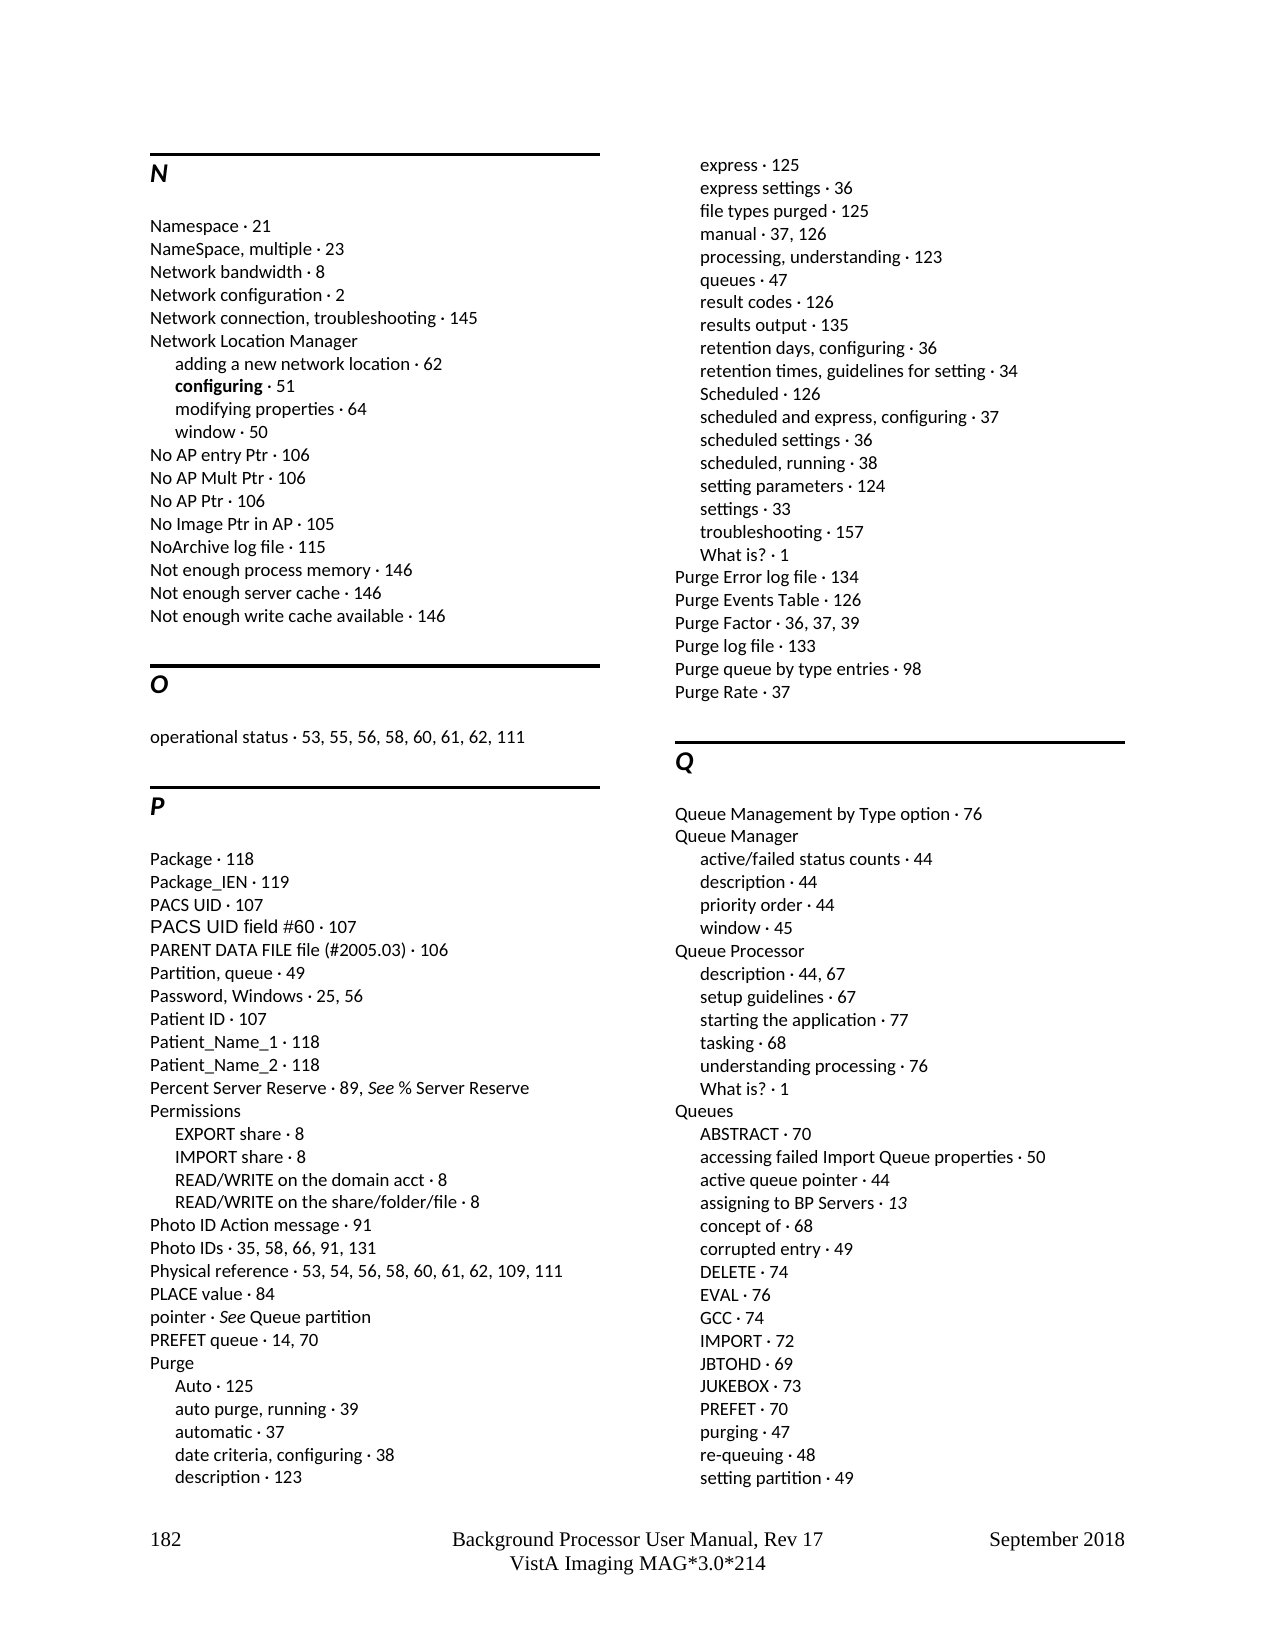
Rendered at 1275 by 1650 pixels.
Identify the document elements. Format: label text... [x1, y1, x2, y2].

text Queue Processor [675, 939, 1125, 962]
text Patient_Name_1 · 118 [150, 1030, 600, 1053]
text Photo IDs · 35, 58, 66, 91, 131 [150, 1237, 600, 1259]
text PACS UID · 107 [150, 893, 600, 916]
text active queue pointer · 44 [700, 1168, 1125, 1191]
text scheduled, running · 38 [700, 451, 1125, 474]
text retention times, guidelines for setting · 34 [700, 359, 1125, 382]
text configuring · 51 [175, 375, 600, 398]
text IMPORT · 72 [700, 1329, 1125, 1352]
text No Image Ptr in AP · 105 [150, 512, 600, 535]
text automatic · 37 [175, 1420, 600, 1443]
text concept of · 68 [700, 1214, 1125, 1237]
text date criteria, configuring · 38 [175, 1443, 600, 1466]
text description · 44 [700, 871, 1125, 893]
text Purge Error log file · 134 [675, 566, 1125, 588]
text adding a new network location · 62 [175, 352, 600, 375]
text assigning to BP Servers · 13 [700, 1191, 1125, 1214]
text priority order · 44 [700, 893, 1125, 916]
text express settings · 36 [700, 176, 1125, 199]
text corrupted entry · 49 [700, 1237, 1125, 1260]
text re-queuing · 48 [700, 1443, 1125, 1466]
text JUKEBOX · 73 [700, 1375, 1125, 1398]
subtitle Q [675, 744, 1125, 777]
text setup guidelines · 67 [700, 985, 1125, 1008]
text results output · 135 [700, 313, 1125, 336]
text settings · 33 [700, 497, 1125, 520]
text starting the application · 77 [700, 1008, 1125, 1031]
text PARENT DATA FILE file (#2005.03) · 106 [150, 939, 600, 962]
text Not enough process memory · 146 [150, 558, 600, 581]
text retention days, configuring · 36 [700, 336, 1125, 359]
text description · 123 [175, 1466, 600, 1489]
text PREFET queue · 14, 70 [150, 1328, 600, 1351]
text No AP Ptr · 106 [150, 489, 600, 512]
text pointer · See Queue partition [150, 1305, 600, 1328]
text Patient_Name_2 · 118 [150, 1053, 600, 1076]
subtitle O [150, 668, 600, 700]
text Not enough write cache available · 146 [150, 604, 600, 627]
text processing, understanding · 123 [700, 245, 1125, 268]
text scheduled settings · 36 [700, 428, 1125, 451]
text manual · 37, 126 [700, 222, 1125, 245]
text setting partition · 49 [700, 1466, 1125, 1489]
text Purge Events Table · 126 [675, 588, 1125, 611]
text auto purge, running · 39 [175, 1397, 600, 1420]
text description · 44, 67 [700, 962, 1125, 985]
text queues · 47 [700, 268, 1125, 291]
text Queue Management by Type option · 76 [675, 802, 1125, 825]
subtitle P [150, 789, 600, 822]
text Not enough server cache · 146 [150, 581, 600, 604]
text file types purged · 125 [700, 199, 1125, 222]
text PLACE value · 84 [150, 1282, 600, 1305]
text operational status · 53, 55, 56, 58, 60, 61, 62, 111 [150, 725, 600, 748]
text Package · 118 [150, 847, 600, 870]
text express · 125 [700, 153, 1125, 176]
text Network configuration · 2 [150, 283, 600, 306]
text troubleshooting · 157 [700, 520, 1125, 543]
text PACS UID field #60 · 107 [150, 916, 600, 939]
text No AP Mult Ptr · 106 [150, 466, 600, 489]
text accessing failed Import Queue properties · 50 [700, 1146, 1125, 1168]
text purging · 47 [700, 1421, 1125, 1443]
text modifying properties · 64 [175, 398, 600, 421]
text setting parameters · 124 [700, 474, 1125, 497]
text Queues [675, 1100, 1125, 1123]
text Purge Factor · 36, 37, 39 [675, 611, 1125, 634]
text NoArchive log file · 115 [150, 535, 600, 558]
text Network connection, troubleshooting · 145 [150, 306, 600, 329]
text Purge [150, 1351, 600, 1374]
text window · 50 [175, 421, 600, 443]
subtitle N [150, 156, 600, 189]
text ABSTRACT · 70 [700, 1123, 1125, 1146]
text Physical reference · 53, 54, 56, 58, 60, 61, 62, 109, 111 [150, 1259, 600, 1282]
text Scheduled · 126 [700, 382, 1125, 405]
text result codes · 126 [700, 291, 1125, 313]
text window · 45 [700, 916, 1125, 939]
text IMPORT share · 8 [175, 1145, 600, 1168]
text active/failed status counts · 44 [700, 848, 1125, 871]
text Patient ID · 107 [150, 1007, 600, 1030]
text Percent Server Reserve · 89, See % Server Reserve [150, 1076, 600, 1099]
text READ/WRITE on the domain acct · 8 [175, 1168, 600, 1191]
text Network bandwidth · 8 [150, 260, 600, 283]
text DELETE · 74 [700, 1260, 1125, 1283]
text Auto · 125 [175, 1374, 600, 1397]
text tasking · 68 [700, 1031, 1125, 1054]
text Photo ID Action message · 91 [150, 1214, 600, 1237]
text Namespace · 21 [150, 214, 600, 237]
text Purge queue by type entries · 98 [675, 657, 1125, 680]
text Partition, queue · 49 [150, 962, 600, 984]
text What is? · 1 [700, 543, 1125, 566]
text understanding processing · 76 [700, 1054, 1125, 1077]
text GCC · 74 [700, 1306, 1125, 1329]
text JBTOHD · 69 [700, 1352, 1125, 1375]
text Password, Windows · 25, 56 [150, 984, 600, 1007]
text Purge log file · 133 [675, 634, 1125, 657]
text Queue Manager [675, 825, 1125, 848]
text Network Location Manager [150, 329, 600, 352]
text PREFET · 70 [700, 1398, 1125, 1421]
text No AP entry Ptr · 106 [150, 443, 600, 466]
text EVAL · 76 [700, 1283, 1125, 1306]
text scheduled and express, configuring · 37 [700, 405, 1125, 428]
text Package_IEN · 119 [150, 870, 600, 893]
text Permissions [150, 1099, 600, 1122]
text NameSpace, multiple · 23 [150, 237, 600, 260]
text READ/WRITE on the share/folder/file · 8 [175, 1191, 600, 1214]
text EXPORT share · 8 [175, 1122, 600, 1145]
text What is? · 1 [700, 1077, 1125, 1100]
text Purge Rate · 37 [675, 680, 1125, 703]
